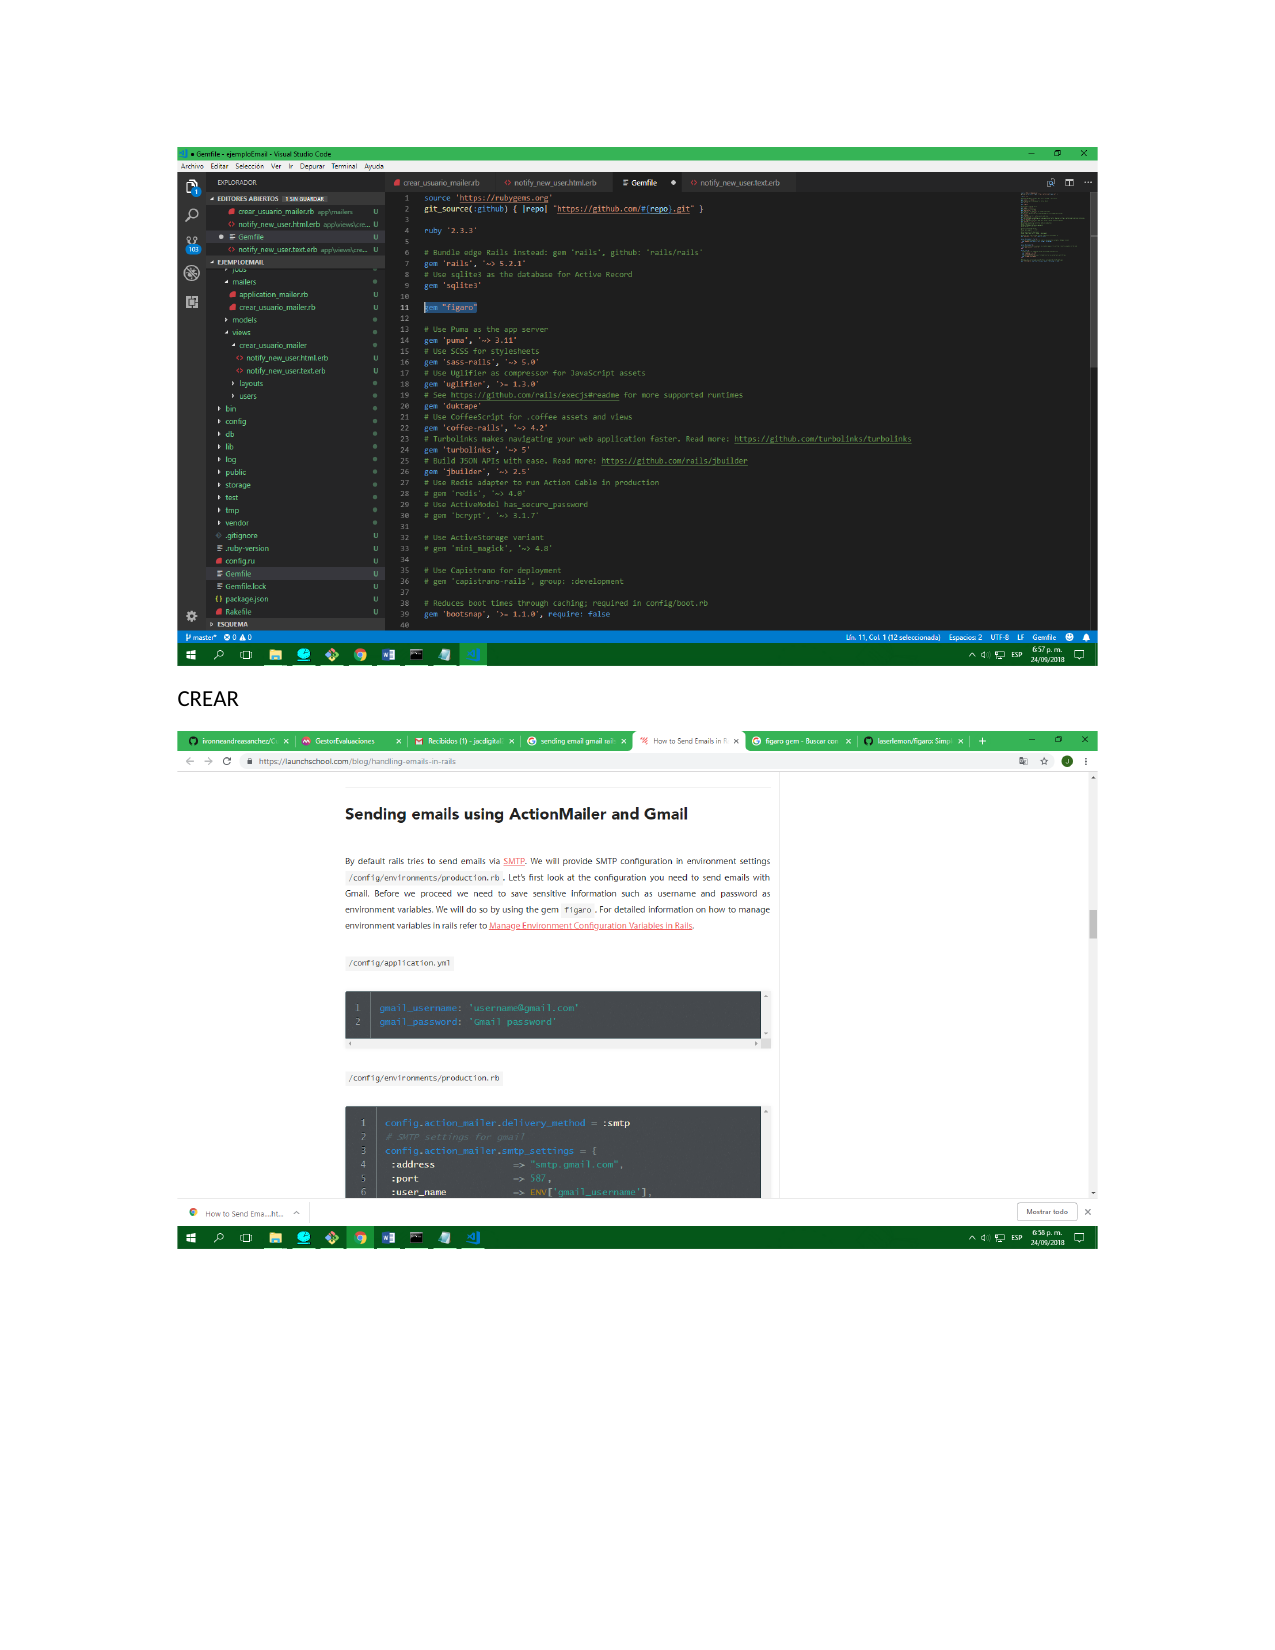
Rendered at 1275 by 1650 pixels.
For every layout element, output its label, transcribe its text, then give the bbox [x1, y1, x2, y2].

picture [177, 731, 1098, 1249]
text CREAR [177, 684, 1098, 712]
picture [177, 147, 1098, 666]
